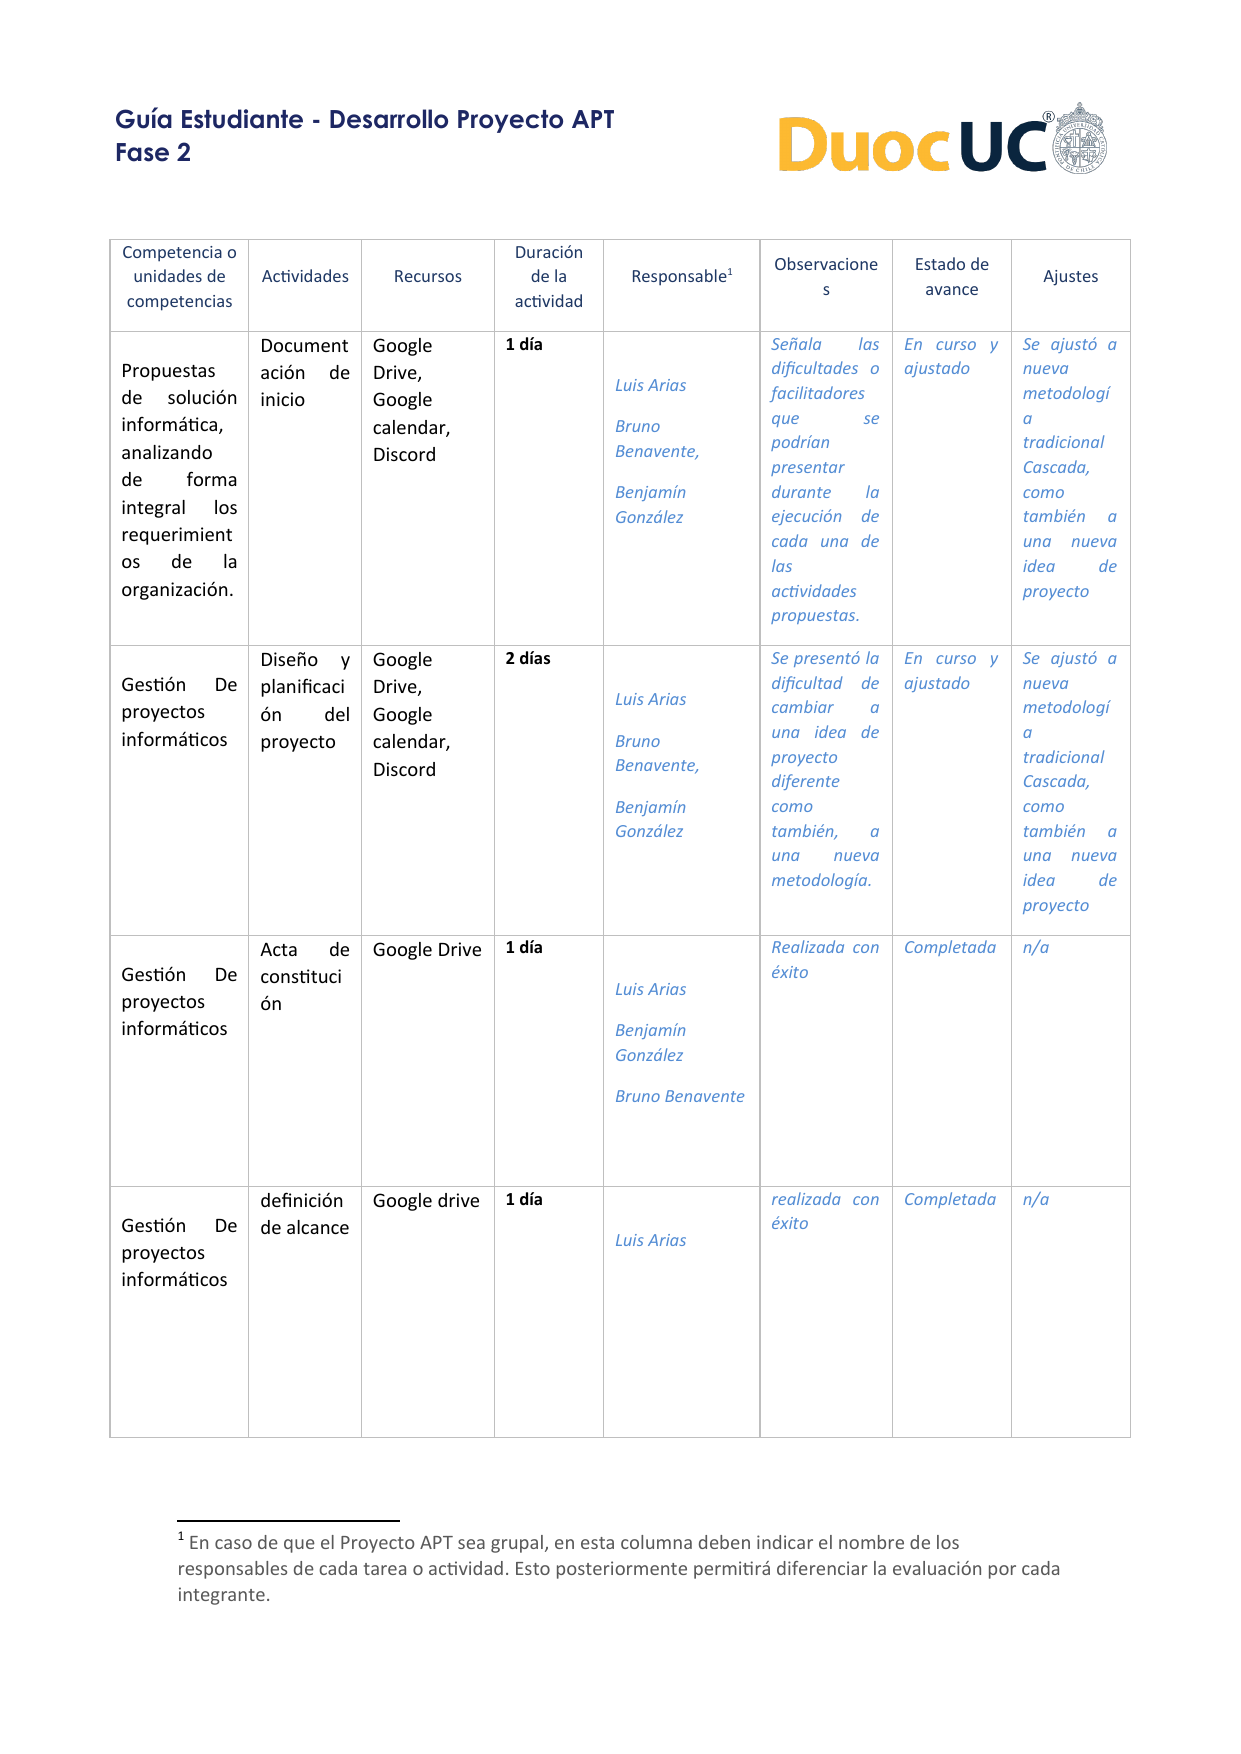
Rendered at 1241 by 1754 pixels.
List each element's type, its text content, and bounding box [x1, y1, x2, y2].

table_cell 2 días [495, 646, 603, 935]
table_cell Google Drive, Google calendar, Discord [362, 332, 494, 645]
table_cell Recursos [362, 240, 494, 331]
table_cell Google drive [362, 1187, 494, 1437]
table_cell 1 día [495, 332, 603, 645]
table_cell n/a [1012, 936, 1130, 1186]
table_cell Duración de la actividad [495, 240, 603, 331]
table_cell Se ajustó a nueva metodología tradicional Cascada, como también a una nueva idea de proyecto [1012, 646, 1130, 935]
table_cell Luis Arias [604, 1187, 759, 1437]
picture [779, 102, 1107, 174]
table_cell Completada [893, 936, 1011, 1186]
table_cell En curso y ajustado [893, 646, 1011, 935]
table_cell 1 día [495, 1187, 603, 1437]
table_cell Responsable [604, 240, 759, 331]
table_cell Documentación de inicio [249, 332, 361, 645]
table_cell Diseño y planificación del proyecto [249, 646, 361, 935]
table_cell Gestión De proyectos informáticos [111, 1187, 248, 1437]
table_cell Propuestas de solución informática, analizando de forma integral los requerimientos de la organización. [111, 332, 248, 645]
table_cell Gestión De proyectos informáticos [111, 936, 248, 1186]
table_cell Observaciones [761, 240, 892, 331]
table_cell 1 día [495, 936, 603, 1186]
table_cell Ajustes [1012, 240, 1130, 331]
table_cell En curso y ajustado [893, 332, 1011, 645]
table_cell n/a [1012, 1187, 1130, 1437]
table_cell Google Drive, Google calendar, Discord [362, 646, 494, 935]
table_cell Acta de constitución [249, 936, 361, 1186]
table_cell Se presentó la dificultad de cambiar a una idea de proyecto diferente como también, a una nueva metodología. [761, 646, 892, 935]
table_cell Realizada con éxito [761, 936, 892, 1186]
table_cell Se ajustó a nueva metodología tradicional Cascada, como también a una nueva idea de proyecto [1012, 332, 1130, 645]
table_cell Estado de avance [893, 240, 1011, 331]
table_cell Completada [893, 1187, 1011, 1437]
table_cell Actividades [249, 240, 361, 331]
table_cell Gestión De proyectos informáticos [111, 646, 248, 935]
table_cell Señala las dificultades o facilitadores que se podrían presentar durante la ejecución de cada una de las actividades propuestas. [761, 332, 892, 645]
table_cell definición de alcance [249, 1187, 361, 1437]
table_cell Luis Arias Benjamín González Bruno Benavente [604, 936, 759, 1186]
table_cell Luis Arias Bruno Benavente, Benjamín González [604, 332, 759, 645]
table_cell Competencia o unidades de competencias [111, 240, 248, 331]
table_cell Google Drive [362, 936, 494, 1186]
table_cell realizada con éxito [761, 1187, 892, 1437]
table_cell Luis Arias Bruno Benavente, Benjamín González [604, 646, 759, 935]
